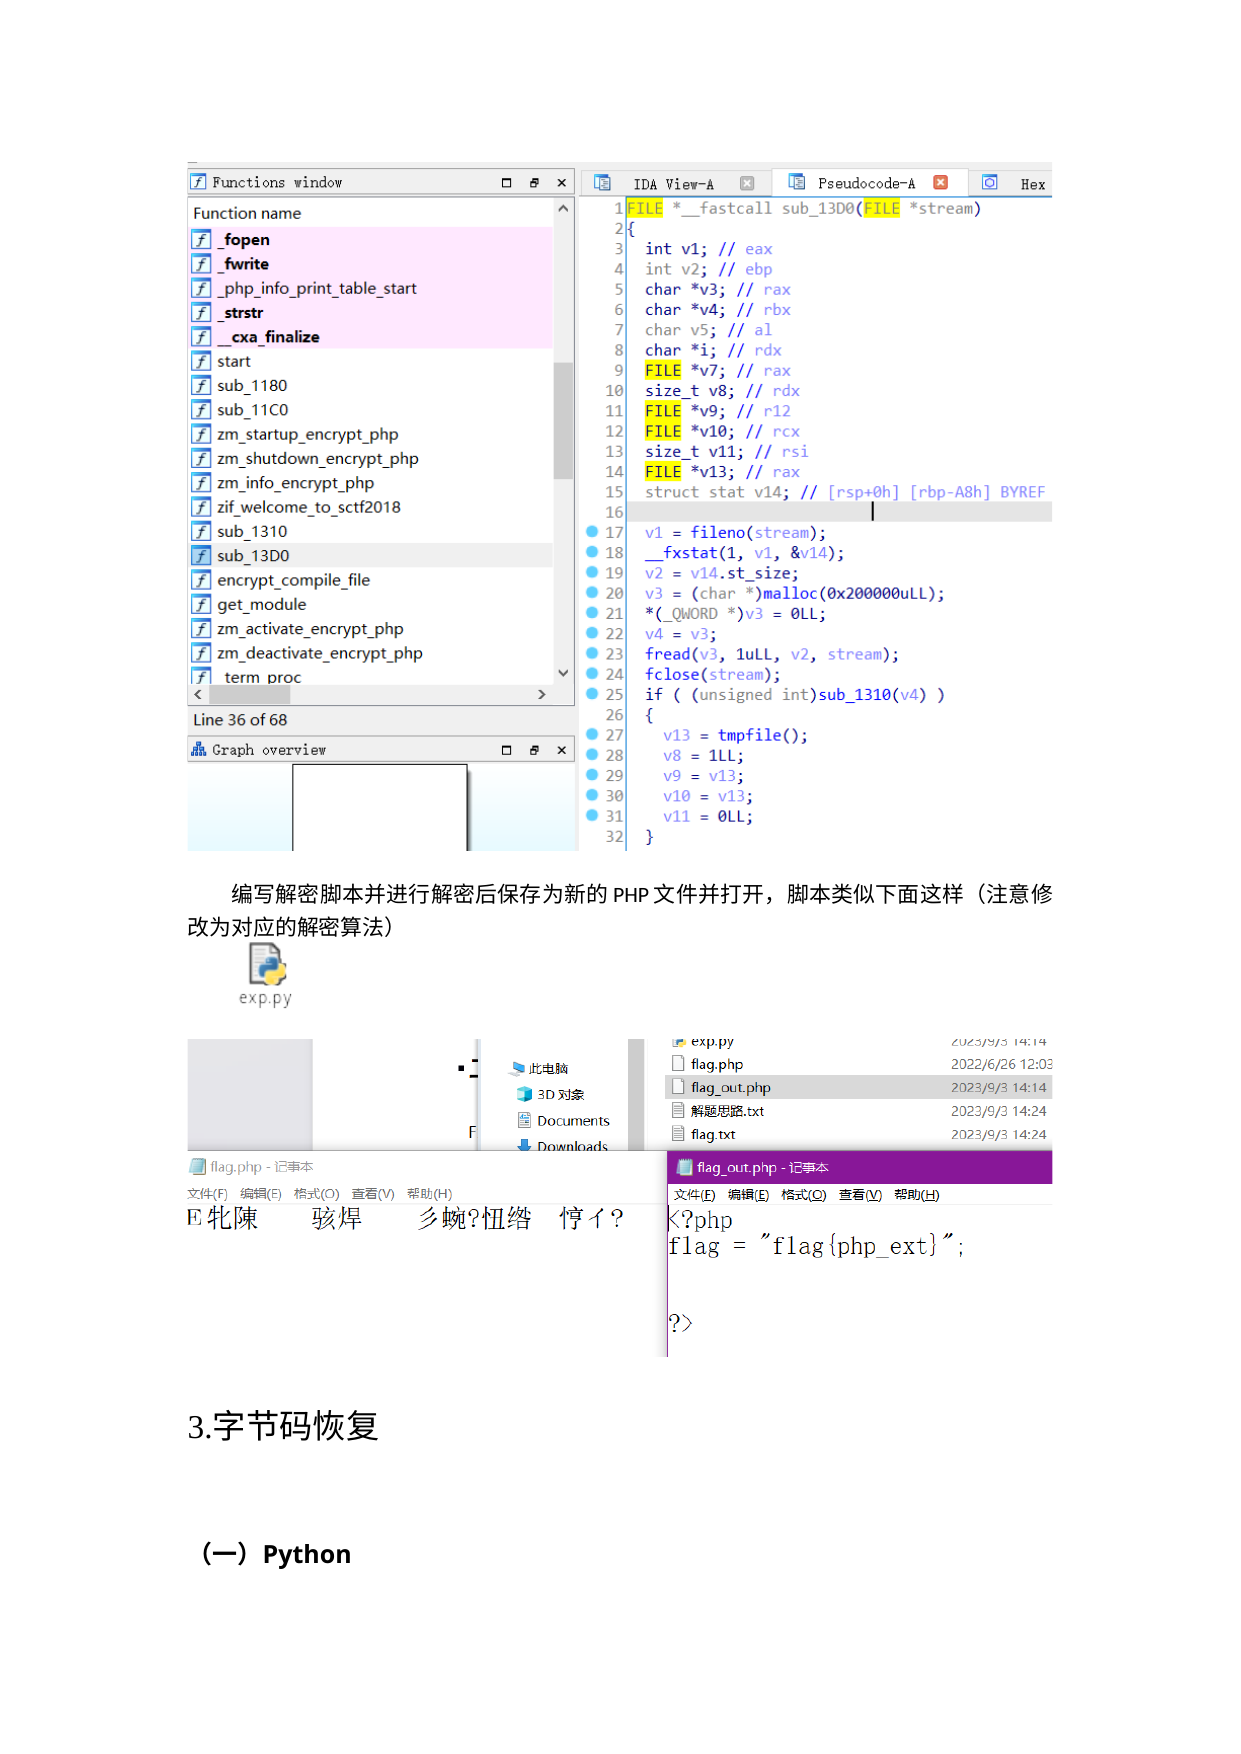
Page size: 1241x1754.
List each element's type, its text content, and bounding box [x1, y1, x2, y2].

text 编写解密脚本并进行解密后保存为新的PHP文件并打开，脚本类似下面这样（注意修改为对应的解密算法） [187, 877, 1053, 942]
subtitle 3.字节码恢复 [187, 1392, 1053, 1457]
subtitle （一）Python [187, 1520, 1053, 1585]
picture [187, 162, 1053, 851]
picture [187, 1039, 1053, 1357]
